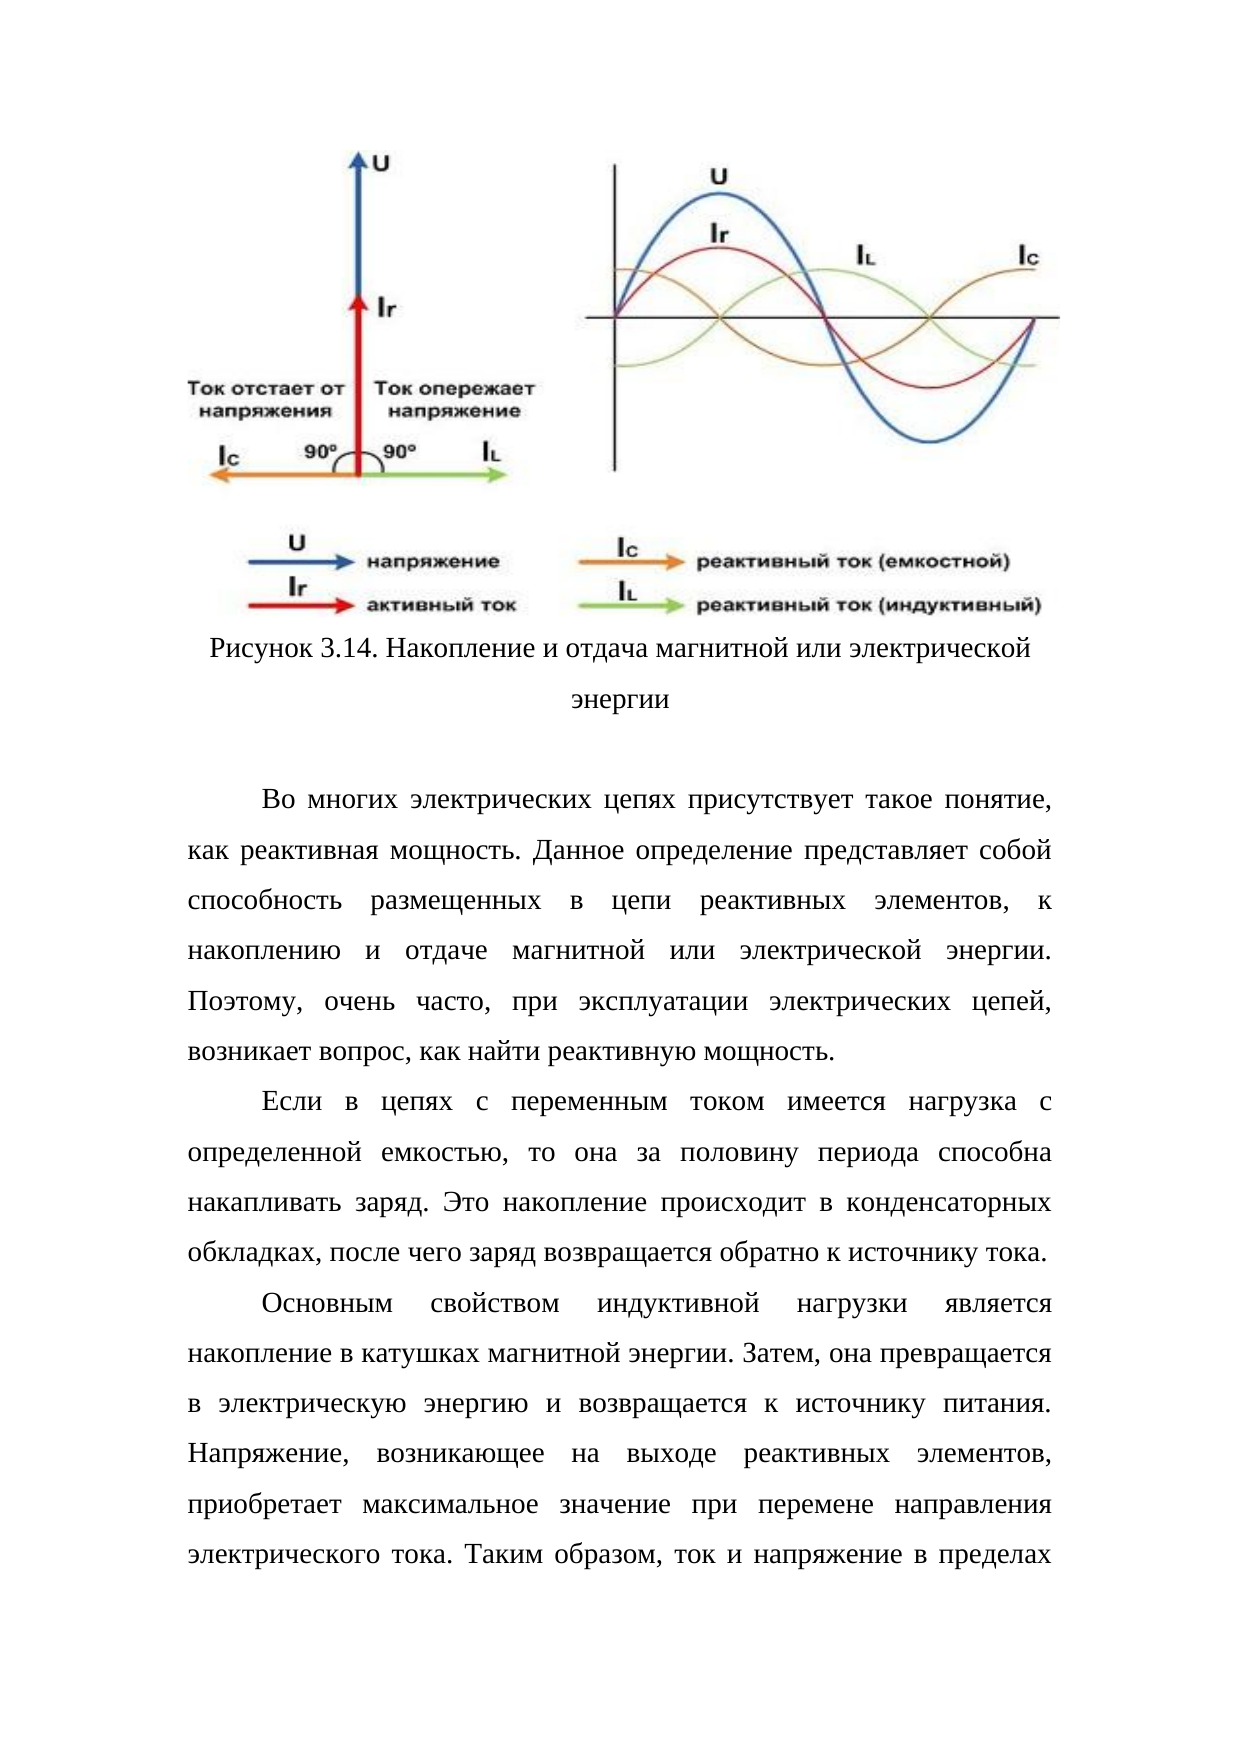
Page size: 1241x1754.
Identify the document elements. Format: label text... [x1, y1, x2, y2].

text Рисунок 3.14. Накопление и отдача магнитной или электрической энергии [187, 631, 1053, 714]
text Если в цепях с переменным током имеется нагрузка с определенной емкостью, то она за половину периода способна накапливать заряд. Это накопление происходит в конденсаторных обкладках, после чего заряд возвращается обратно к источнику тока. [187, 1083, 1053, 1268]
text Во многих электрических цепях присутствует такое понятие, как реактивная мощность. Данное определение представляет собой способность размещенных в цепи реактивных элементов, к накоплению и отдаче магнитной или электрической энергии. Поэтому, очень часто, при эксплуатации электрических цепей, возникает вопрос, как найти реактивную мощность. [187, 782, 1053, 1067]
picture [187, 150, 1060, 617]
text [187, 1285, 1053, 1570]
